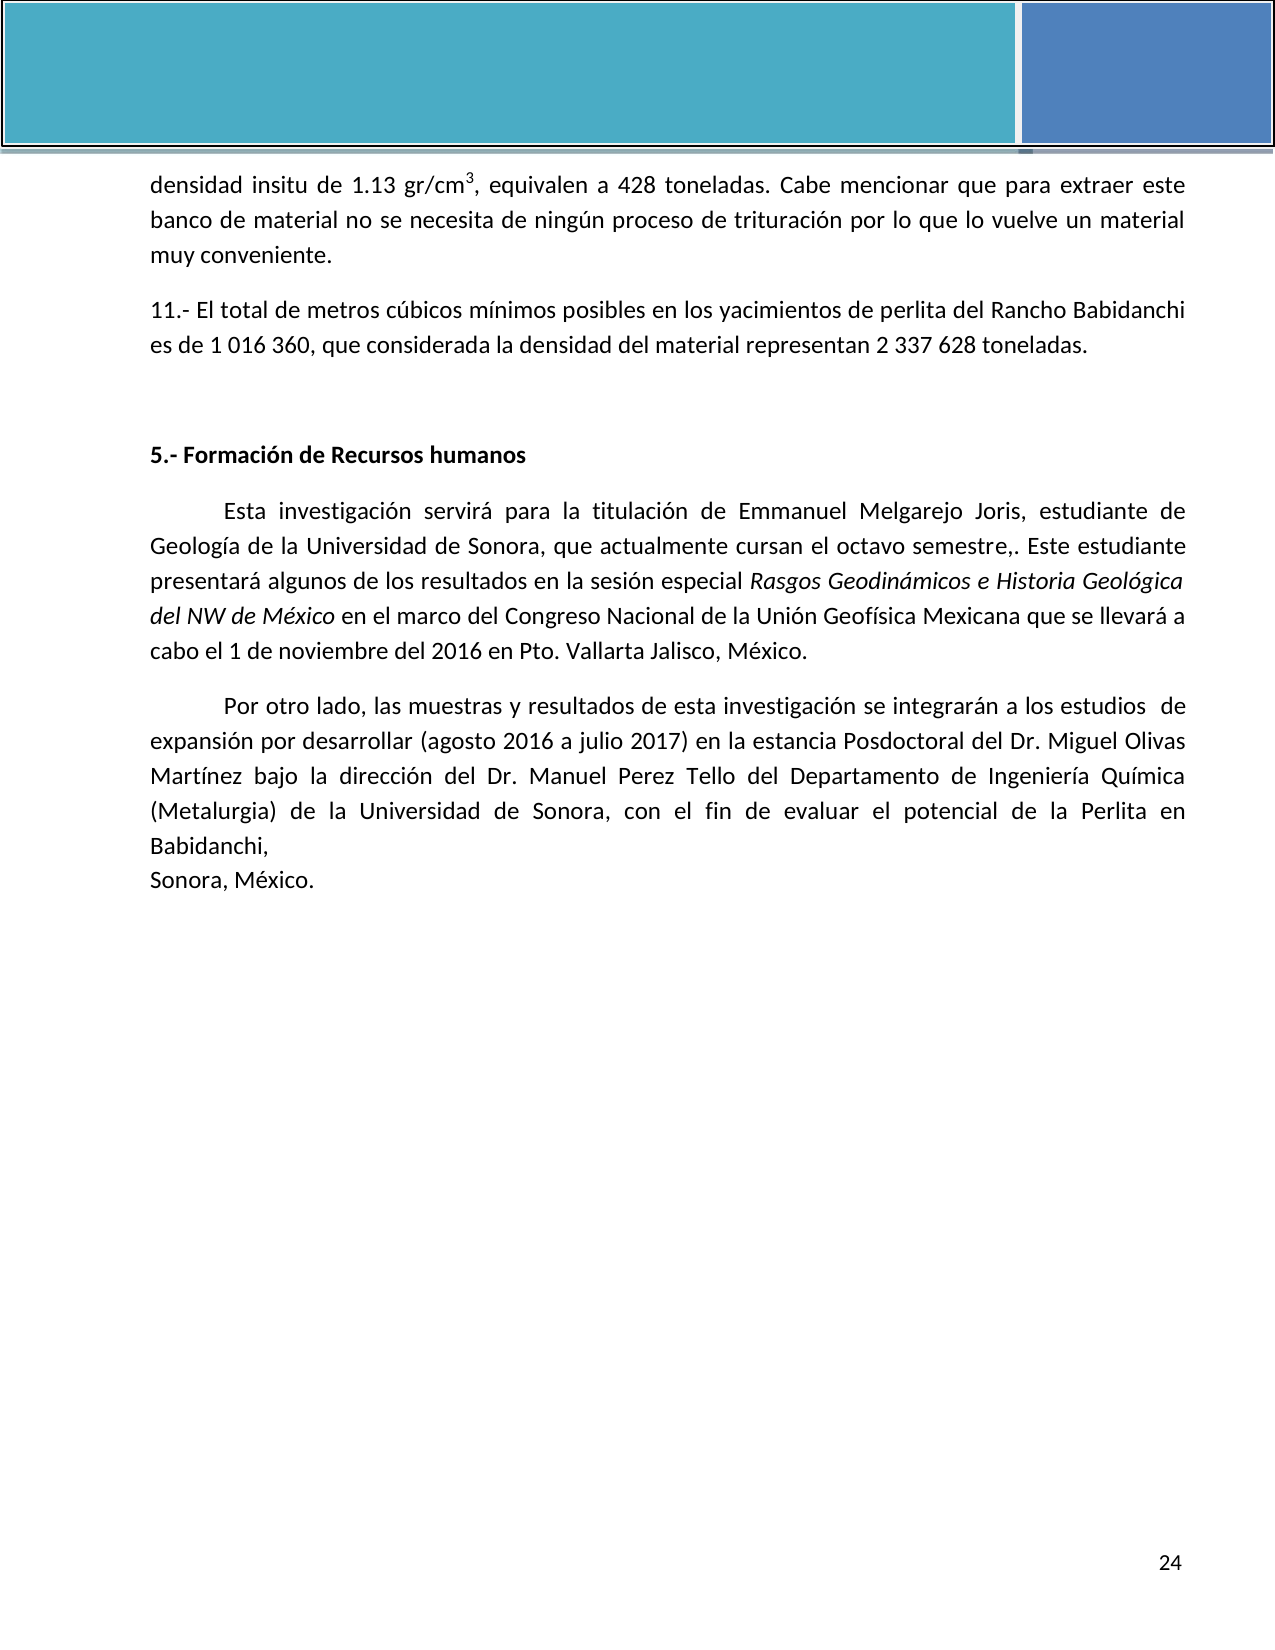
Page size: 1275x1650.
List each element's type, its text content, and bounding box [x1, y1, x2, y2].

text Por otro lado, las muestras y resultados de esta investigación se integrarán a los estudios de expansión por desarrollar (agosto 2016 a julio 2017) en la estancia Posdoctoral del Dr. Miguel Olivas Martínez bajo la dirección del Dr. Manuel Perez Tello del Departamento de Ingeniería Química (Metalurgia) de la Universidad de Sonora, con el fin de evaluar el potencial de la Perlita en Babidanchi, [150, 690, 1186, 861]
text 5.- Formación de Recursos humanos [150, 439, 528, 470]
text 24 [0, 1548, 1182, 1577]
text 11.- El total de metros cúbicos mínimos posibles en los yacimientos de perlita del Rancho Babidanchi es de 1 016 360, que considerada la densidad del material representan 2 337 628 toneladas. [150, 294, 1185, 359]
picture [0, 149, 1273, 156]
text Sonora, México. [150, 865, 318, 894]
text densidad insitu de 1.13 gr/cm3, equivalen a 428 toneladas. Cabe mencionar que para extraer este banco de material no se necesita de ningún proceso de trituración por lo que lo vuelve un material muy conveniente. [150, 167, 1186, 270]
text Esta investigación servirá para la titulación de Emmanuel Melgarejo Joris, estudiante de Geología de la Universidad de Sonora, que actualmente cursan el octavo semestre,. Este estudiante presentará algunos de los resultados en la sesión especial Rasgos Geodinámicos e Historia Geológica del NW de México en el marco del Congreso Nacional de la Unión Geofísica Mexicana que se llevará a cabo el 1 de noviembre del 2016 en Pto. Vallarta Jalisco, México. [150, 495, 1186, 666]
